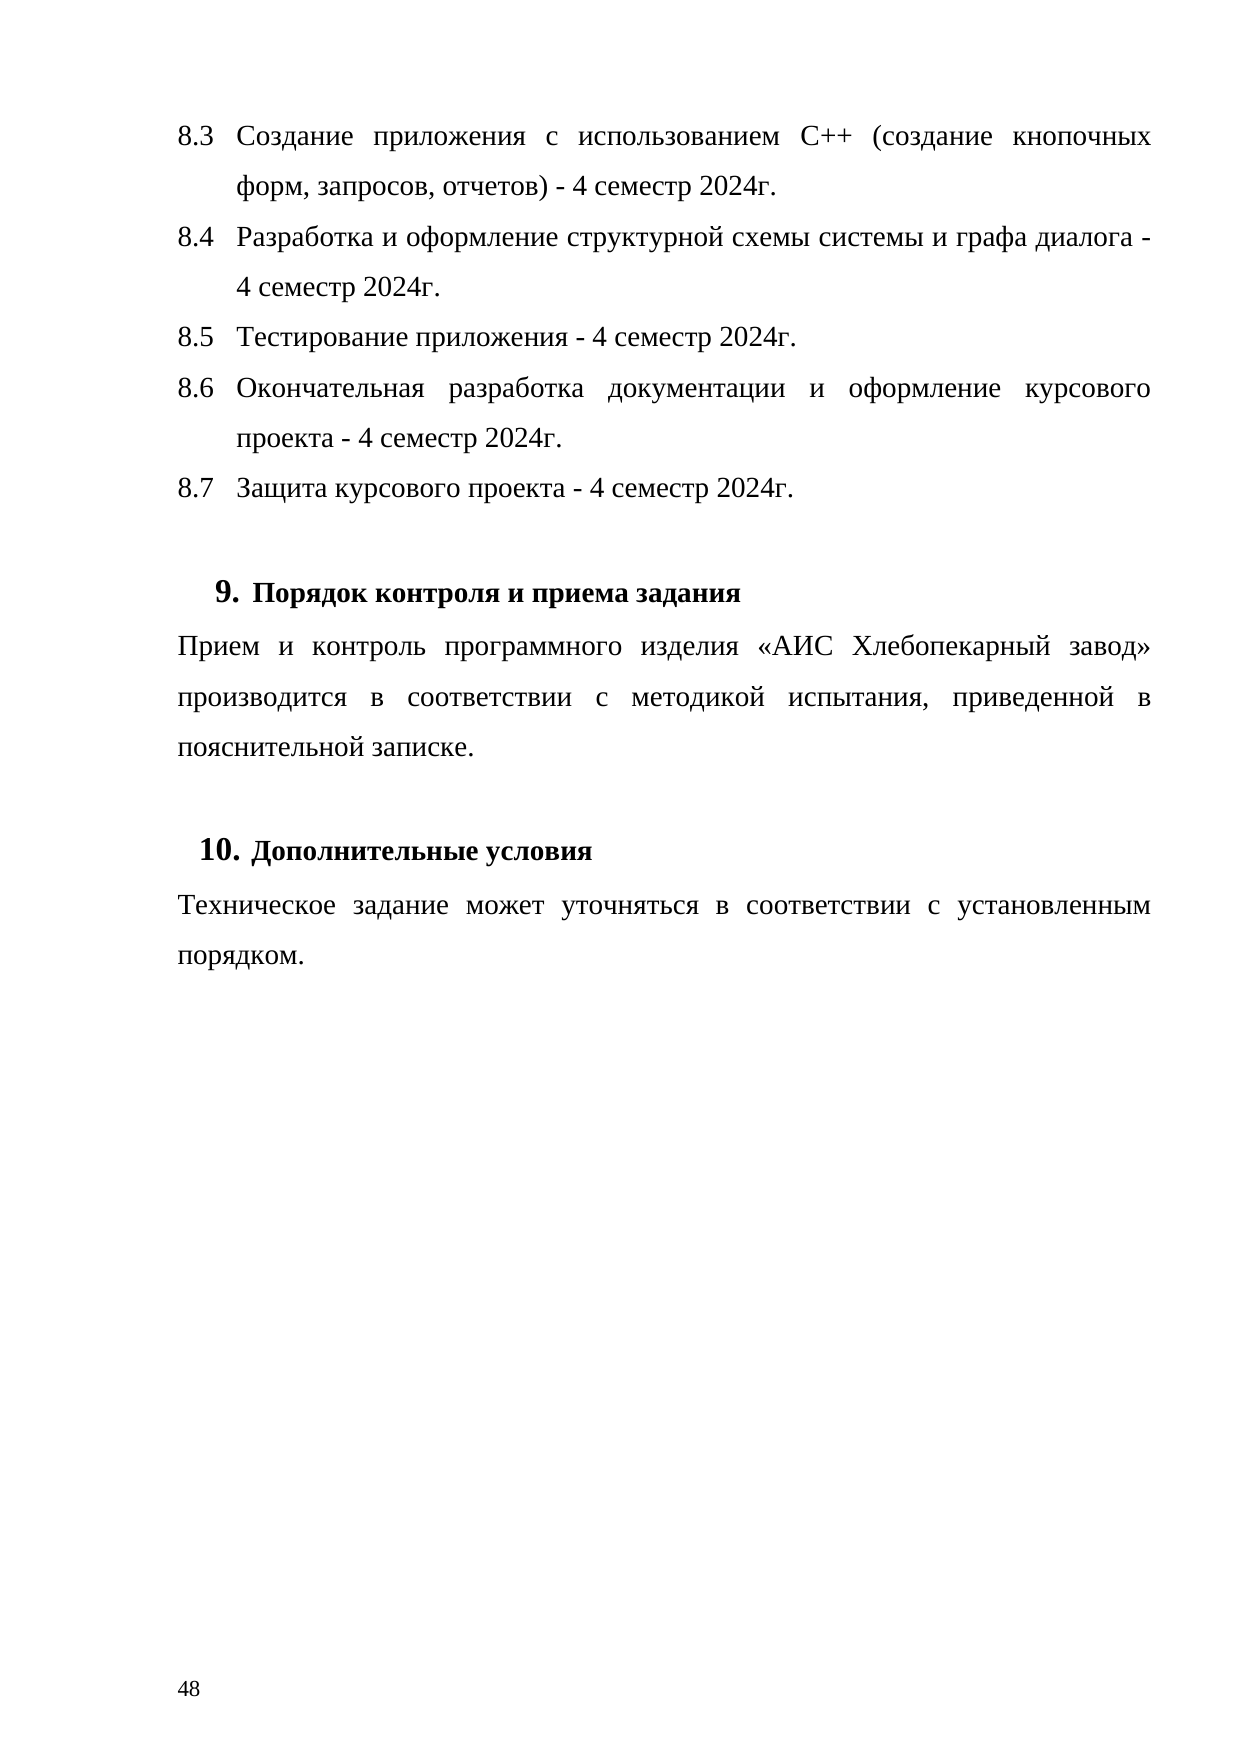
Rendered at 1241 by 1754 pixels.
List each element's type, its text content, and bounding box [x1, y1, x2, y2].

list Тестирование приложения - 4 семестр 2024г. [177, 319, 1152, 353]
list Дополнительные условия [199, 830, 1152, 868]
list Создание приложения с использованием C++ (создание кнопочных форм, запросов, отчетов) - 4 семестр 2024г. [177, 118, 1152, 202]
text Прием и контроль программного изделия «АИС Хлебопекарный завод» производится в соответствии с методикой испытания, приведенной в пояснительной записке. [177, 628, 1152, 763]
list Порядок контроля и приема задания [215, 571, 1152, 609]
list Разработка и оформление структурной схемы системы и графа диалога - 4 семестр 2024г. [177, 219, 1152, 303]
list Техническое задание может уточняться в соответствии с установленным порядком. [177, 887, 1152, 971]
list Окончательная разработка документации и оформление курсового проекта - 4 семестр 2024г. [177, 370, 1152, 453]
list Защита курсового проекта - 4 семестр 2024г. [177, 470, 1152, 504]
